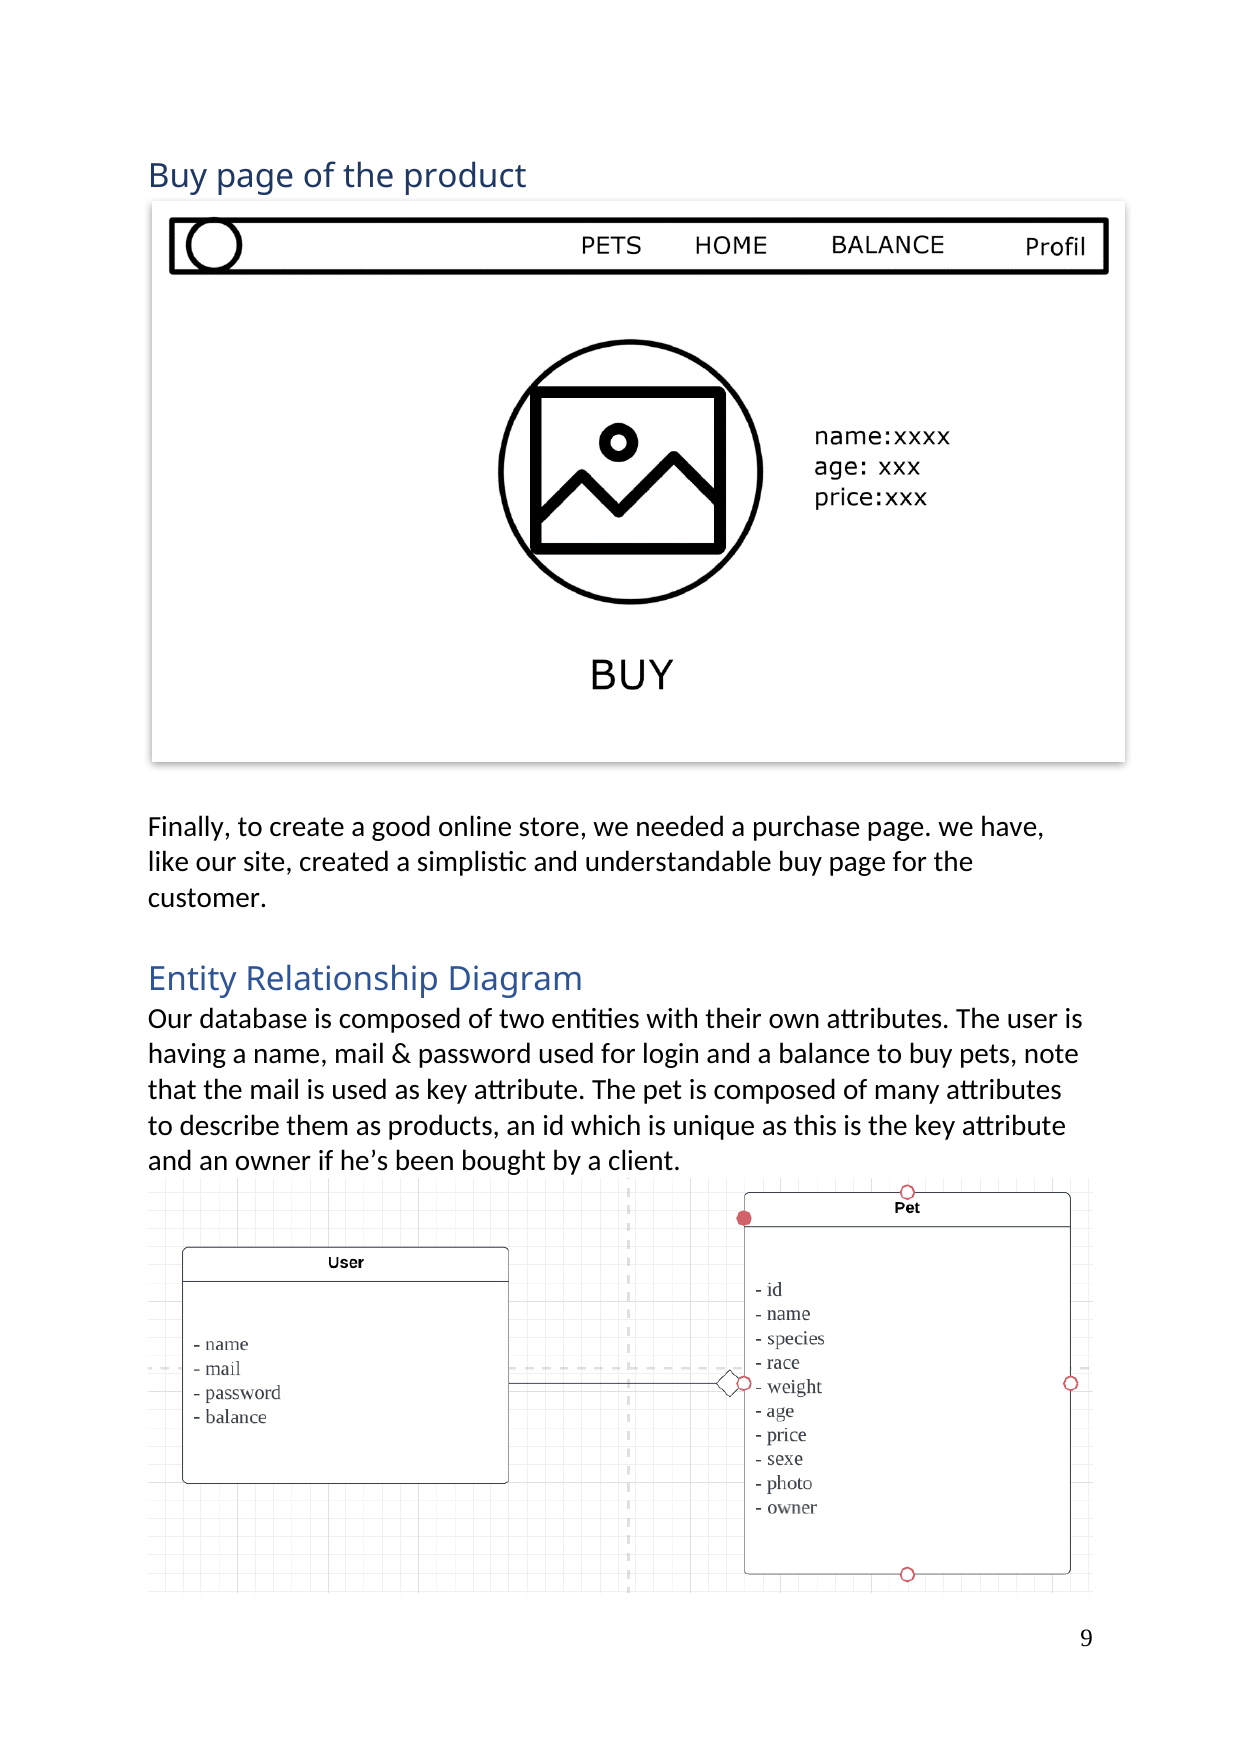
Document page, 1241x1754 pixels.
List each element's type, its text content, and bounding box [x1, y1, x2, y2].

text Finally, to create a good online store, we needed a purchase page. we have, like our site, created a simplistic and understandable buy page for the customer. [148, 808, 1093, 915]
picture [147, 1178, 1093, 1593]
subtitle Buy page of the product [148, 152, 1093, 197]
picture [166, 216, 1111, 748]
subtitle Entity Relationship Diagram [148, 954, 1093, 1000]
text Our database is composed of two entities with their own attributes. The user is having a name, mail & password used for login and a balance to buy pets, note that the mail is used as key attribute. The pet is composed of many attributes to describe them as products, an id which is unique as this is the key attribute and an owner if he’s been bought by a client. [148, 1000, 1093, 1178]
